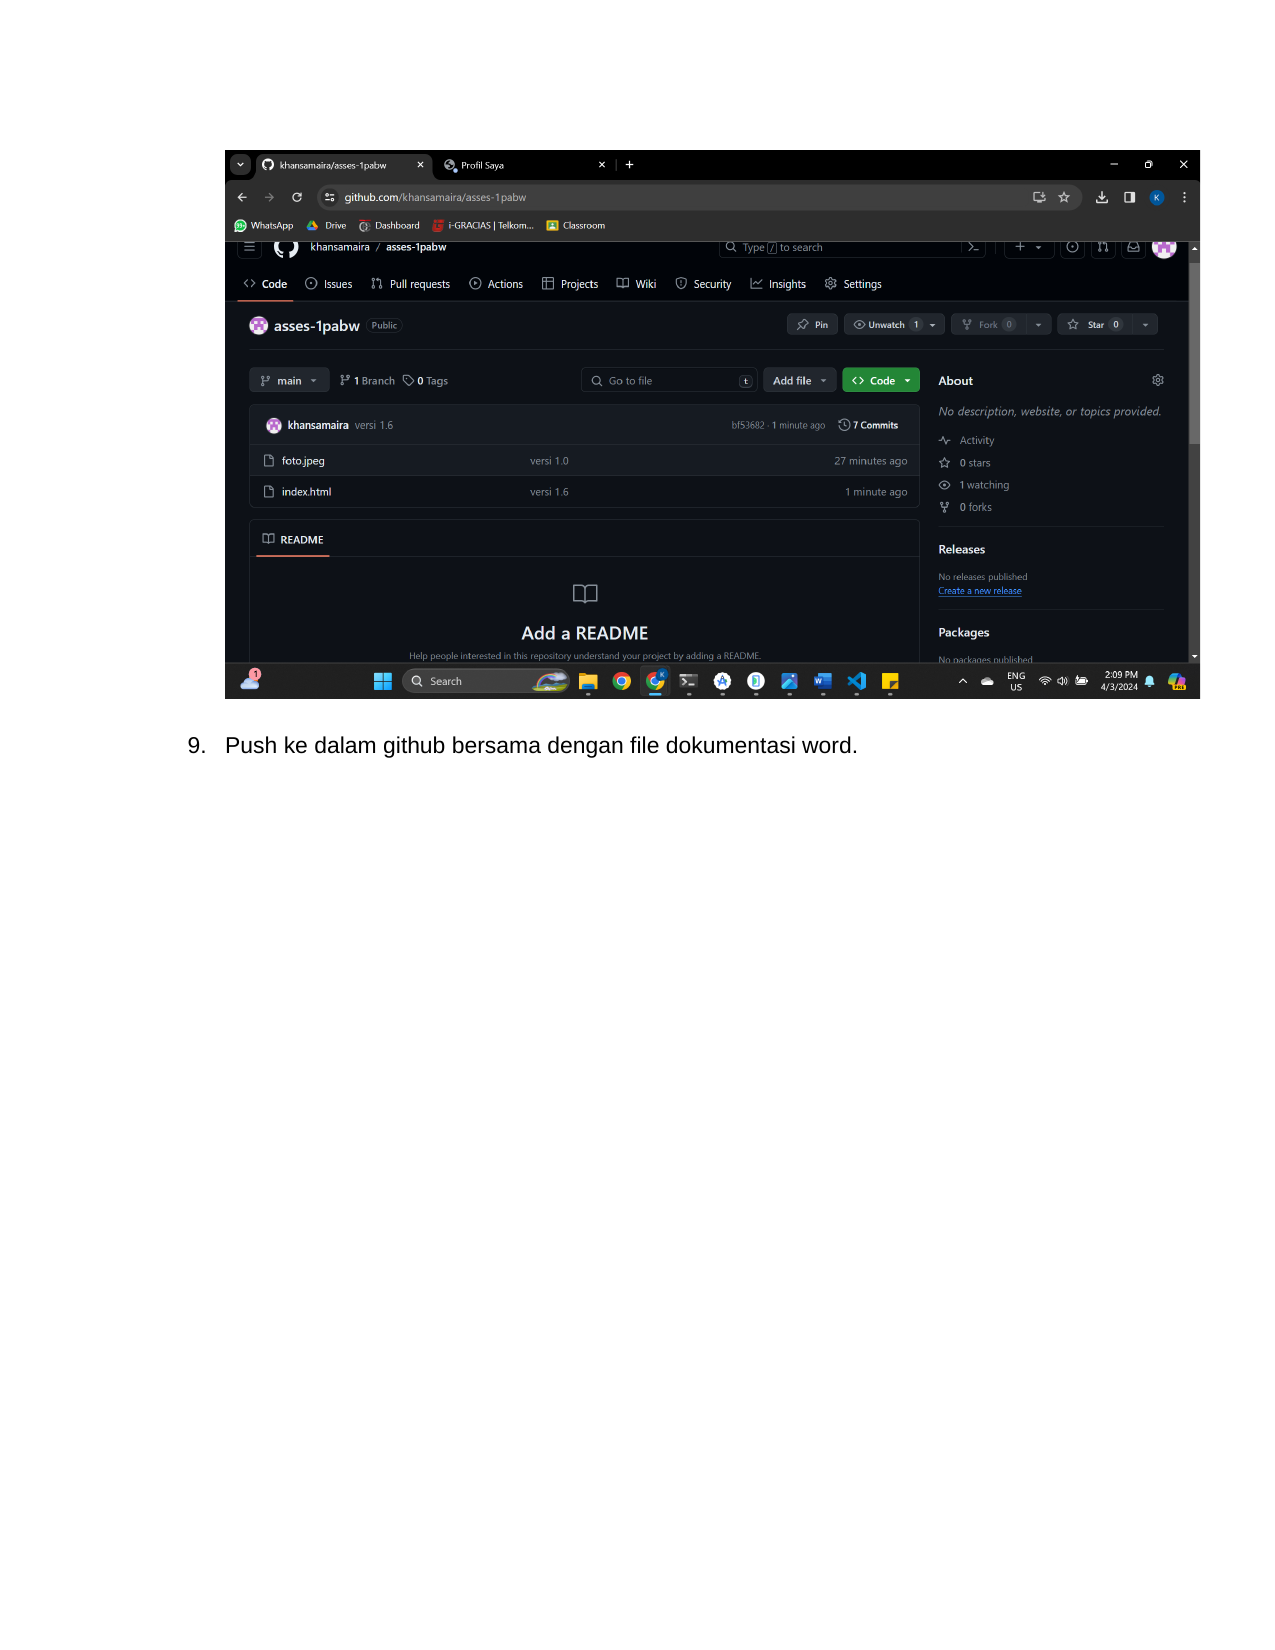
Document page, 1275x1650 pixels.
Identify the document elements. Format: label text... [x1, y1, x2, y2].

picture [225, 150, 1200, 699]
list Push ke dalam github bersama dengan file dokumentasi word. [187, 732, 1125, 759]
